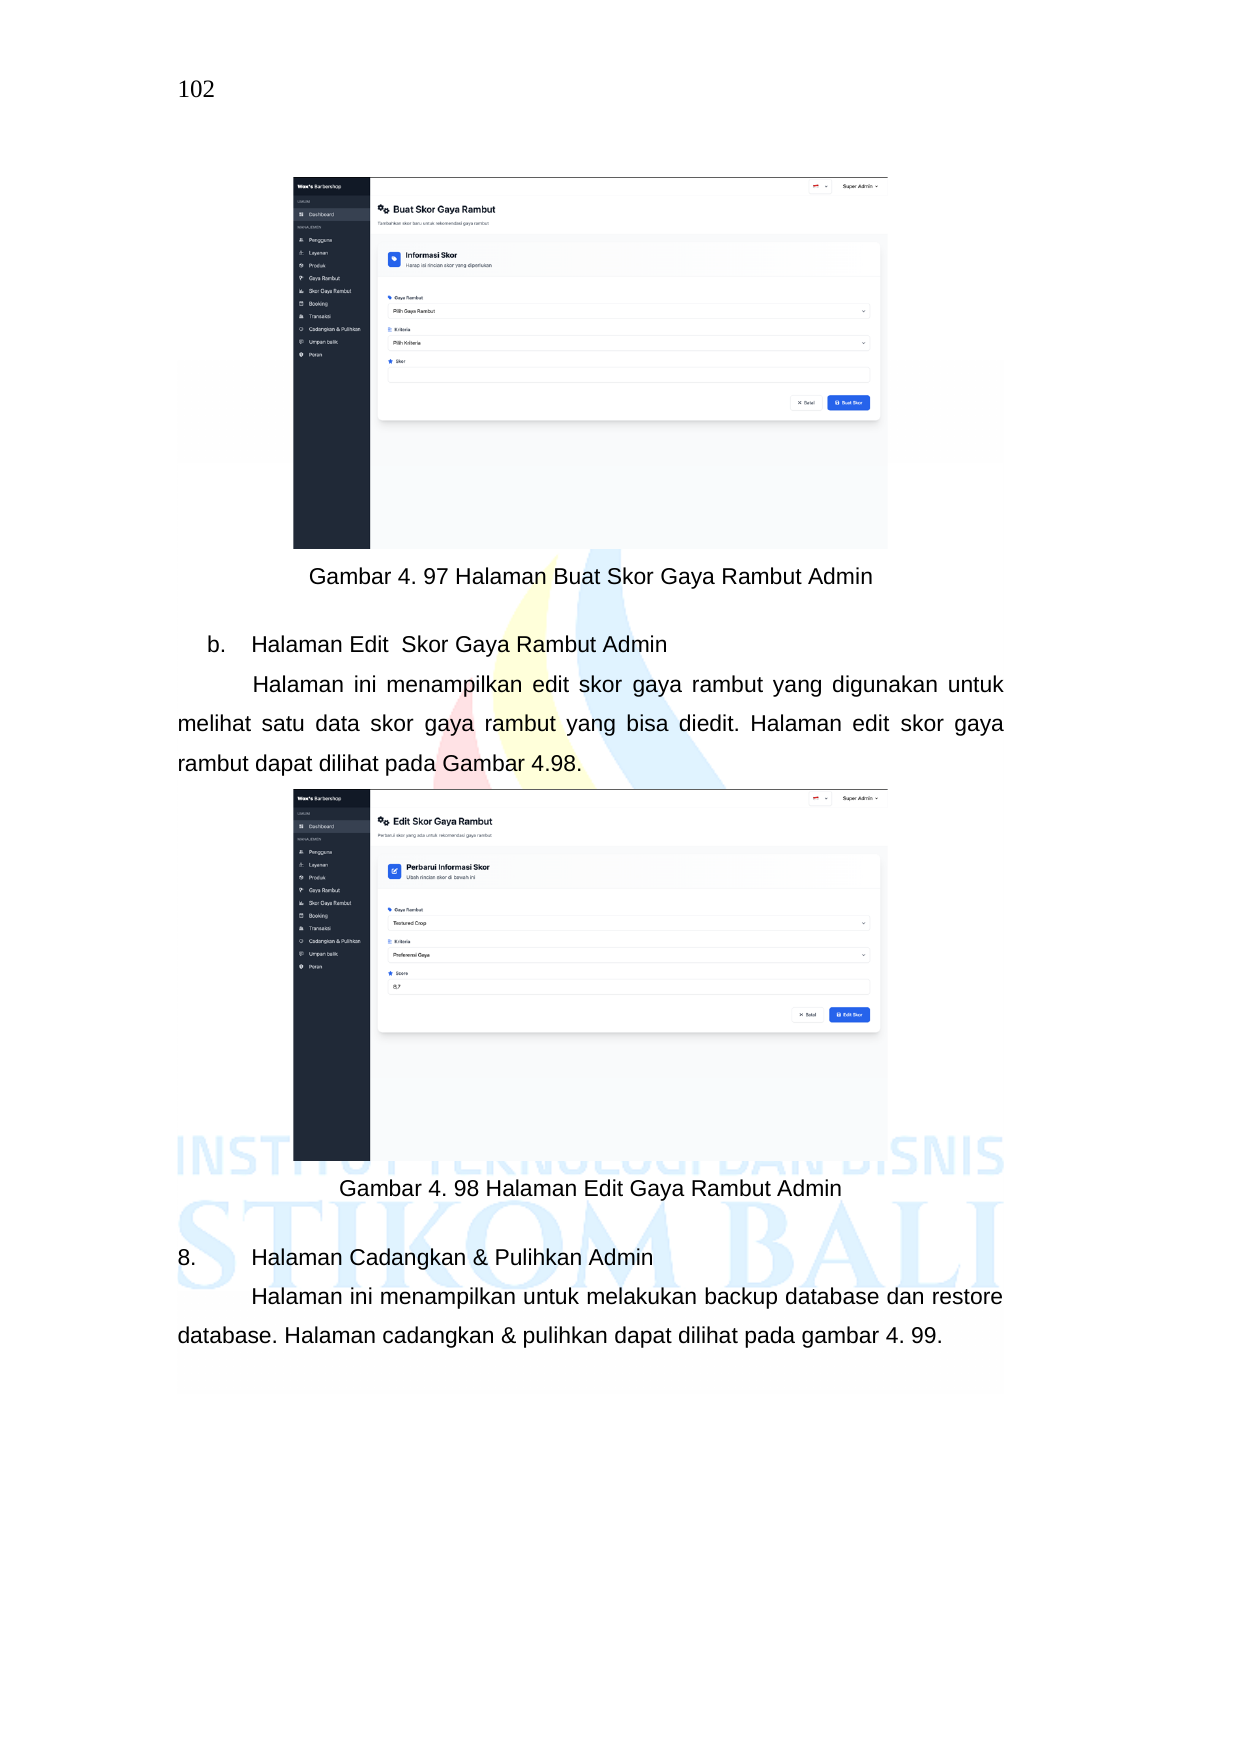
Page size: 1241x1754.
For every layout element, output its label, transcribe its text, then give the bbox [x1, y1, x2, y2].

list Halaman Edit Skor Gaya Rambut Admin [207, 631, 1004, 658]
text Gambar 4. 98 Halaman Edit Gaya Rambut Admin [177, 1175, 1004, 1202]
text Halaman ini menampilkan untuk melakukan backup database dan restore database. Halaman cadangkan & pulihkan dapat dilihat pada gambar 4. 99. [177, 1283, 1004, 1349]
picture [293, 177, 888, 549]
list Halaman Cadangkan & Pulihkan Admin [177, 1243, 1004, 1270]
text Halaman ini menampilkan edit skor gaya rambut yang digunakan untuk melihat satu data skor gaya rambut yang bisa diedit. Halaman edit skor gaya rambut dapat dilihat pada Gambar 4.98. [177, 671, 1004, 776]
text Gambar 4. 97 Halaman Buat Skor Gaya Rambut Admin [177, 563, 1004, 589]
picture [293, 789, 888, 1161]
